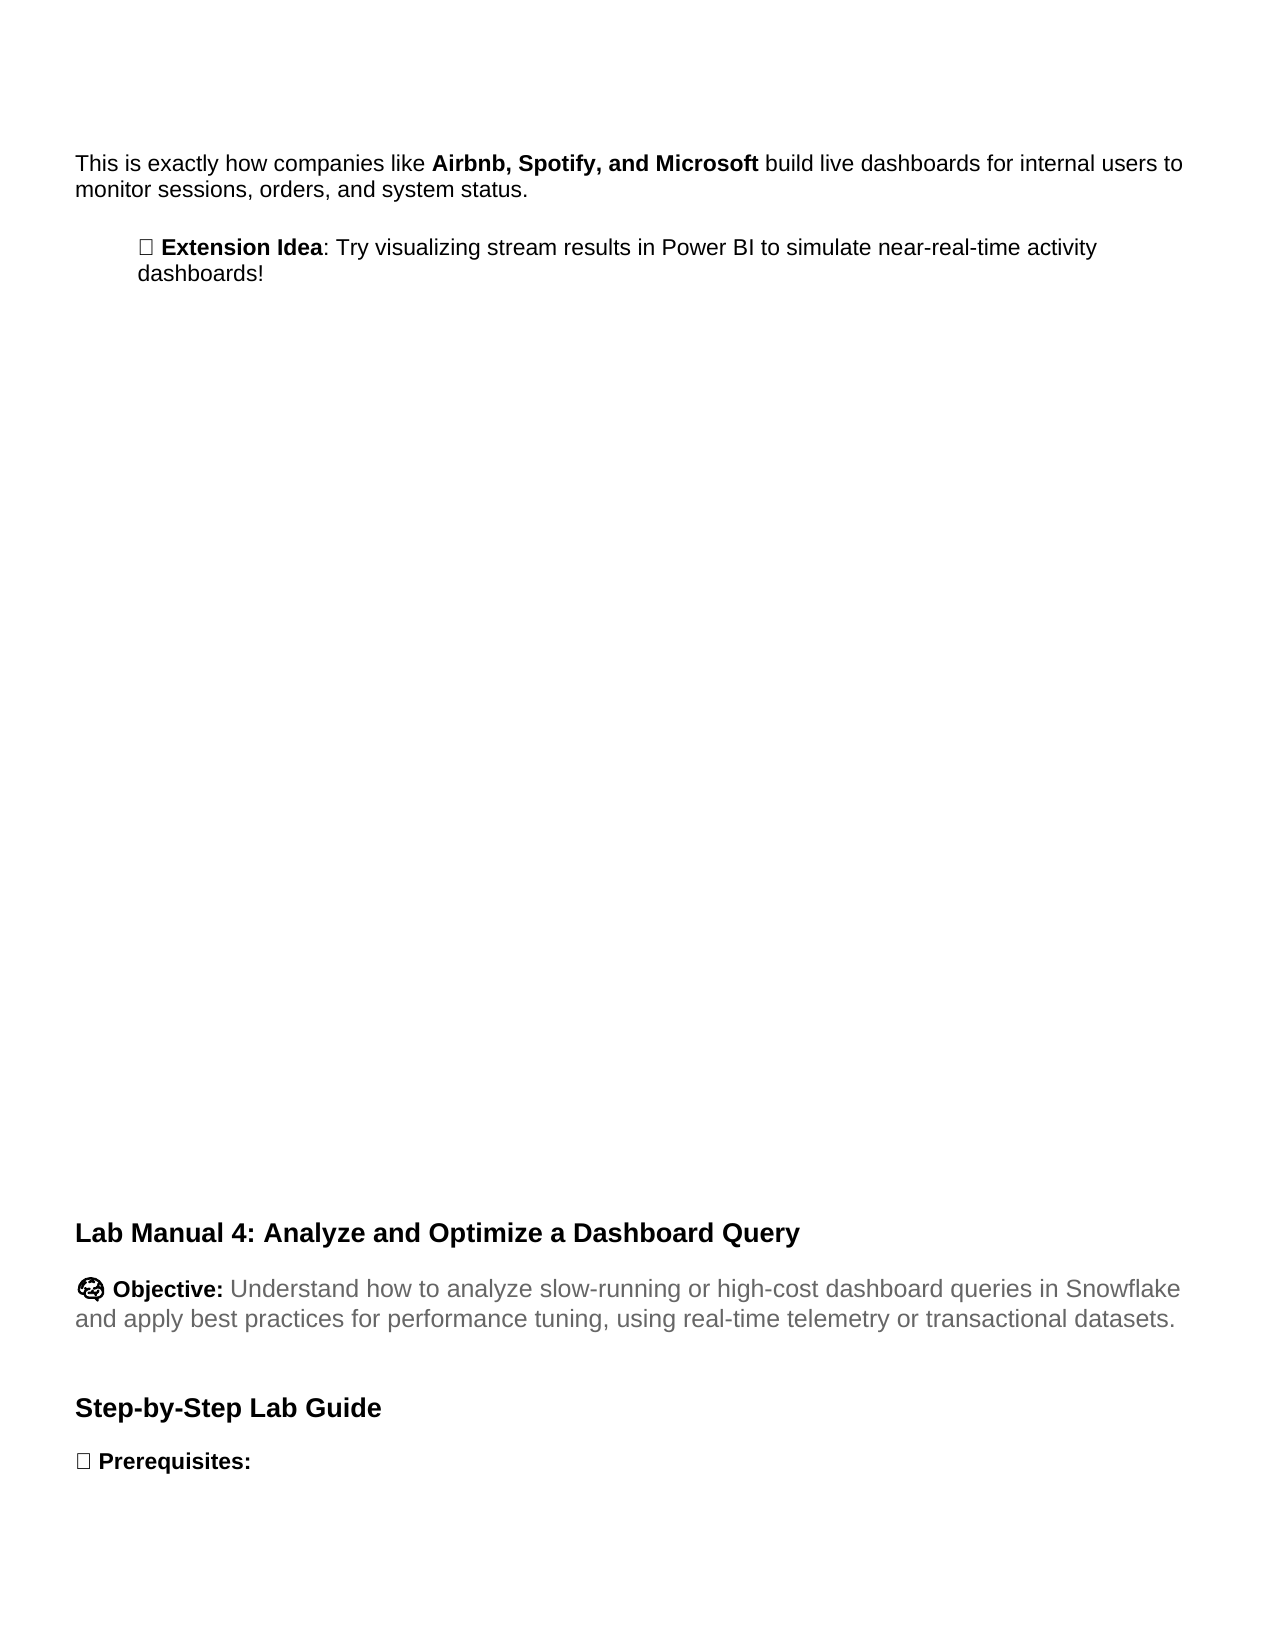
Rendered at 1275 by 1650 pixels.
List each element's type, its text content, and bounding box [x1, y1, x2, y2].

subtitle Step-by-Step Lab Guide [75, 1392, 1200, 1423]
subtitle 🧠 Objective: Understand how to analyze slow-running or high-cost dashboard queries in Snowflake and apply best practices for performance tuning, using real-time telemetry or transactional datasets. [75, 1273, 1200, 1332]
subtitle Lab Manual 4: Analyze and Optimize a Dashboard Query [75, 1217, 1200, 1248]
text This is exactly how companies like Airbnb, Spotify, and Microsoft build live dashboards for internal users to monitor sessions, orders, and system status. [75, 150, 1200, 203]
text 💼 Extension Idea: Try visualizing stream results in Power BI to simulate near-real-time activity dashboards! [137, 234, 1137, 287]
subtitle 🔧 Prerequisites: [75, 1448, 1200, 1474]
